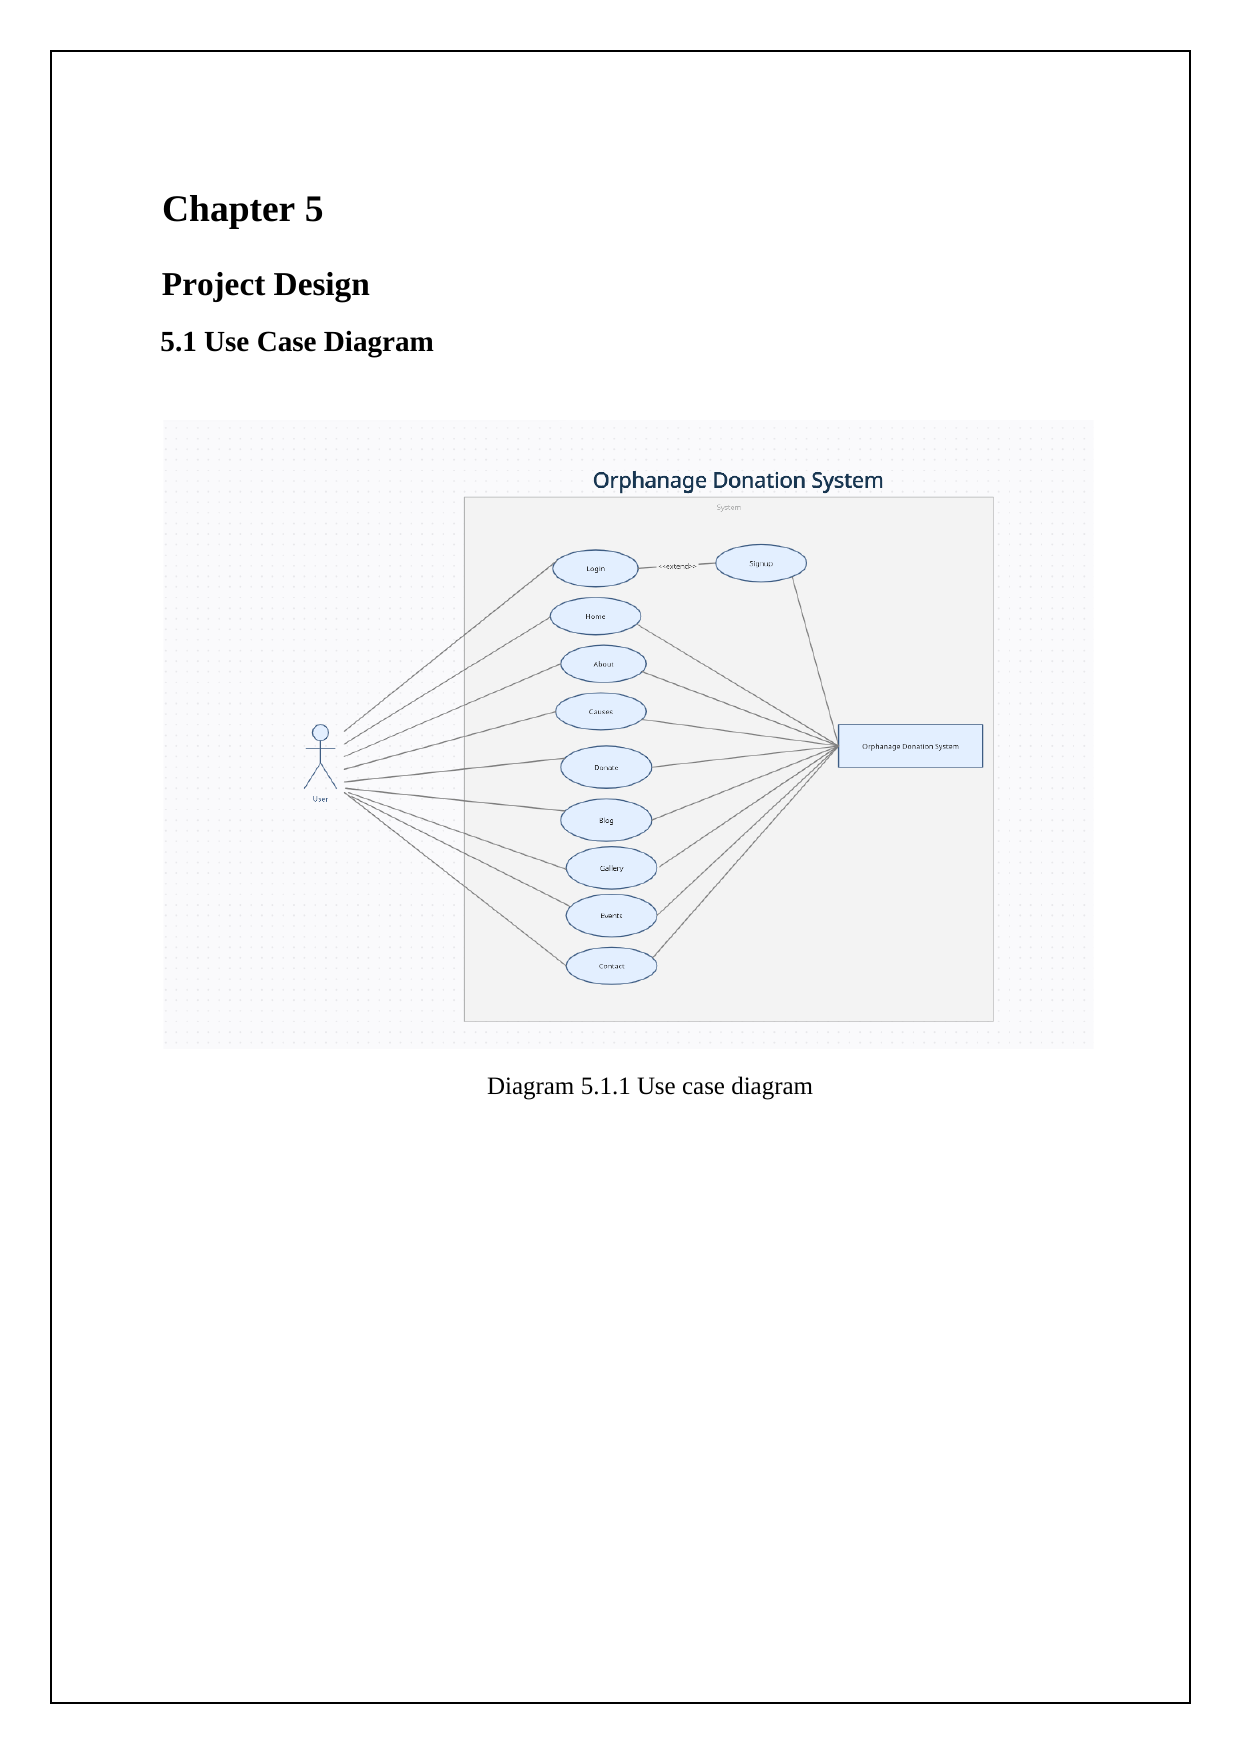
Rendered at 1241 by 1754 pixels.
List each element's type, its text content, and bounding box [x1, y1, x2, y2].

subtitle 5.1 Use Case Diagram [160, 324, 1084, 358]
text Diagram 5.1.1 Use case diagram [162, 1071, 1092, 1100]
subtitle Project Design [162, 265, 1092, 303]
picture [163, 420, 1094, 1049]
